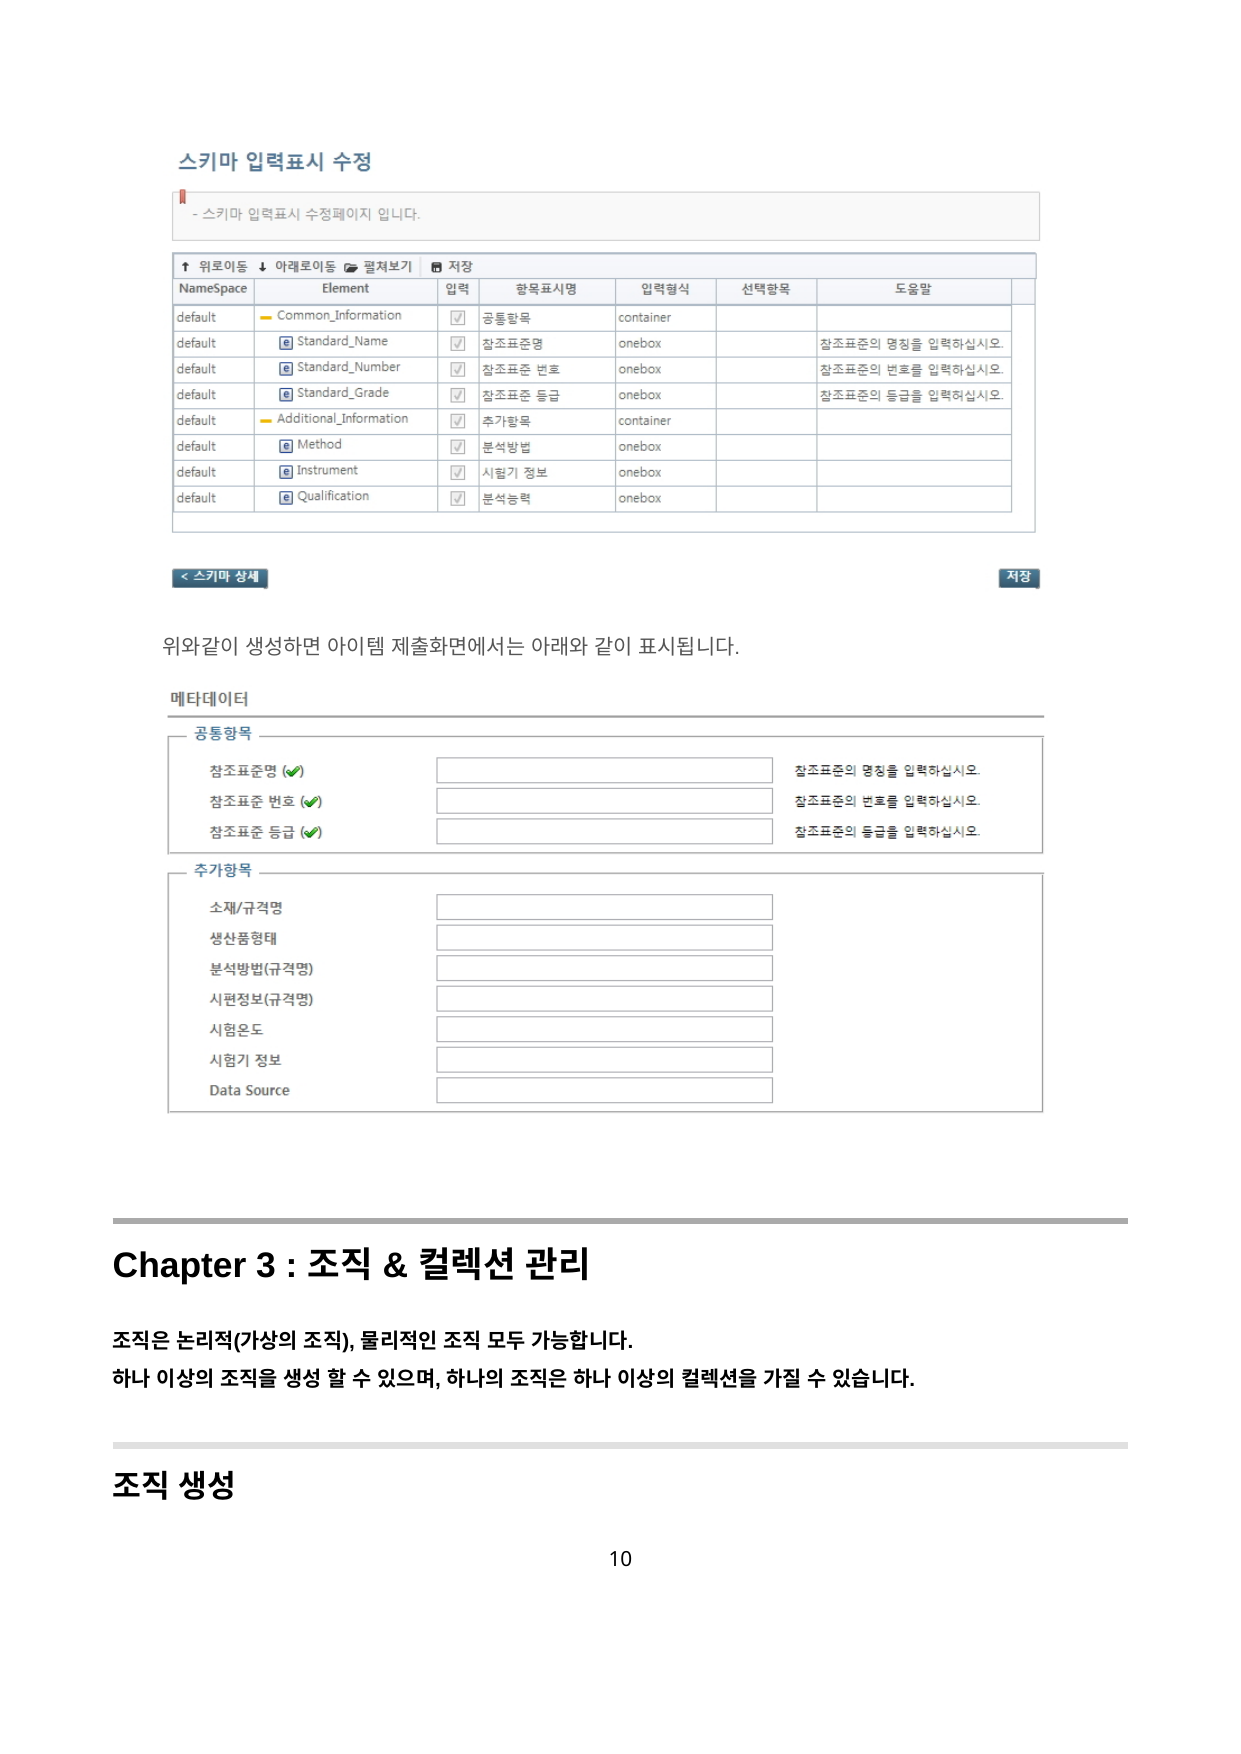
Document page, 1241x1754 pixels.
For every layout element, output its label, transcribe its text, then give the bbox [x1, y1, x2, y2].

picture [162, 685, 1051, 1118]
picture [162, 150, 1048, 599]
text Chapter 3 : 조직 & 컬렉션 관리 [112, 1219, 1128, 1288]
text 조직 생성 [112, 1443, 1128, 1506]
text 위와같이 생성하면 아이템 제출화면에서는 아래와 같이 표시됩니다. [162, 623, 1128, 661]
text 조직은 논리적(가상의 조직), 물리적인 조직 모두 가능합니다. 하나 이상의 조직을 생성 할 수 있으며, 하나의 조직은 하나 이상의 컬렉션을 가질 수 있습니다. [112, 1317, 1128, 1392]
